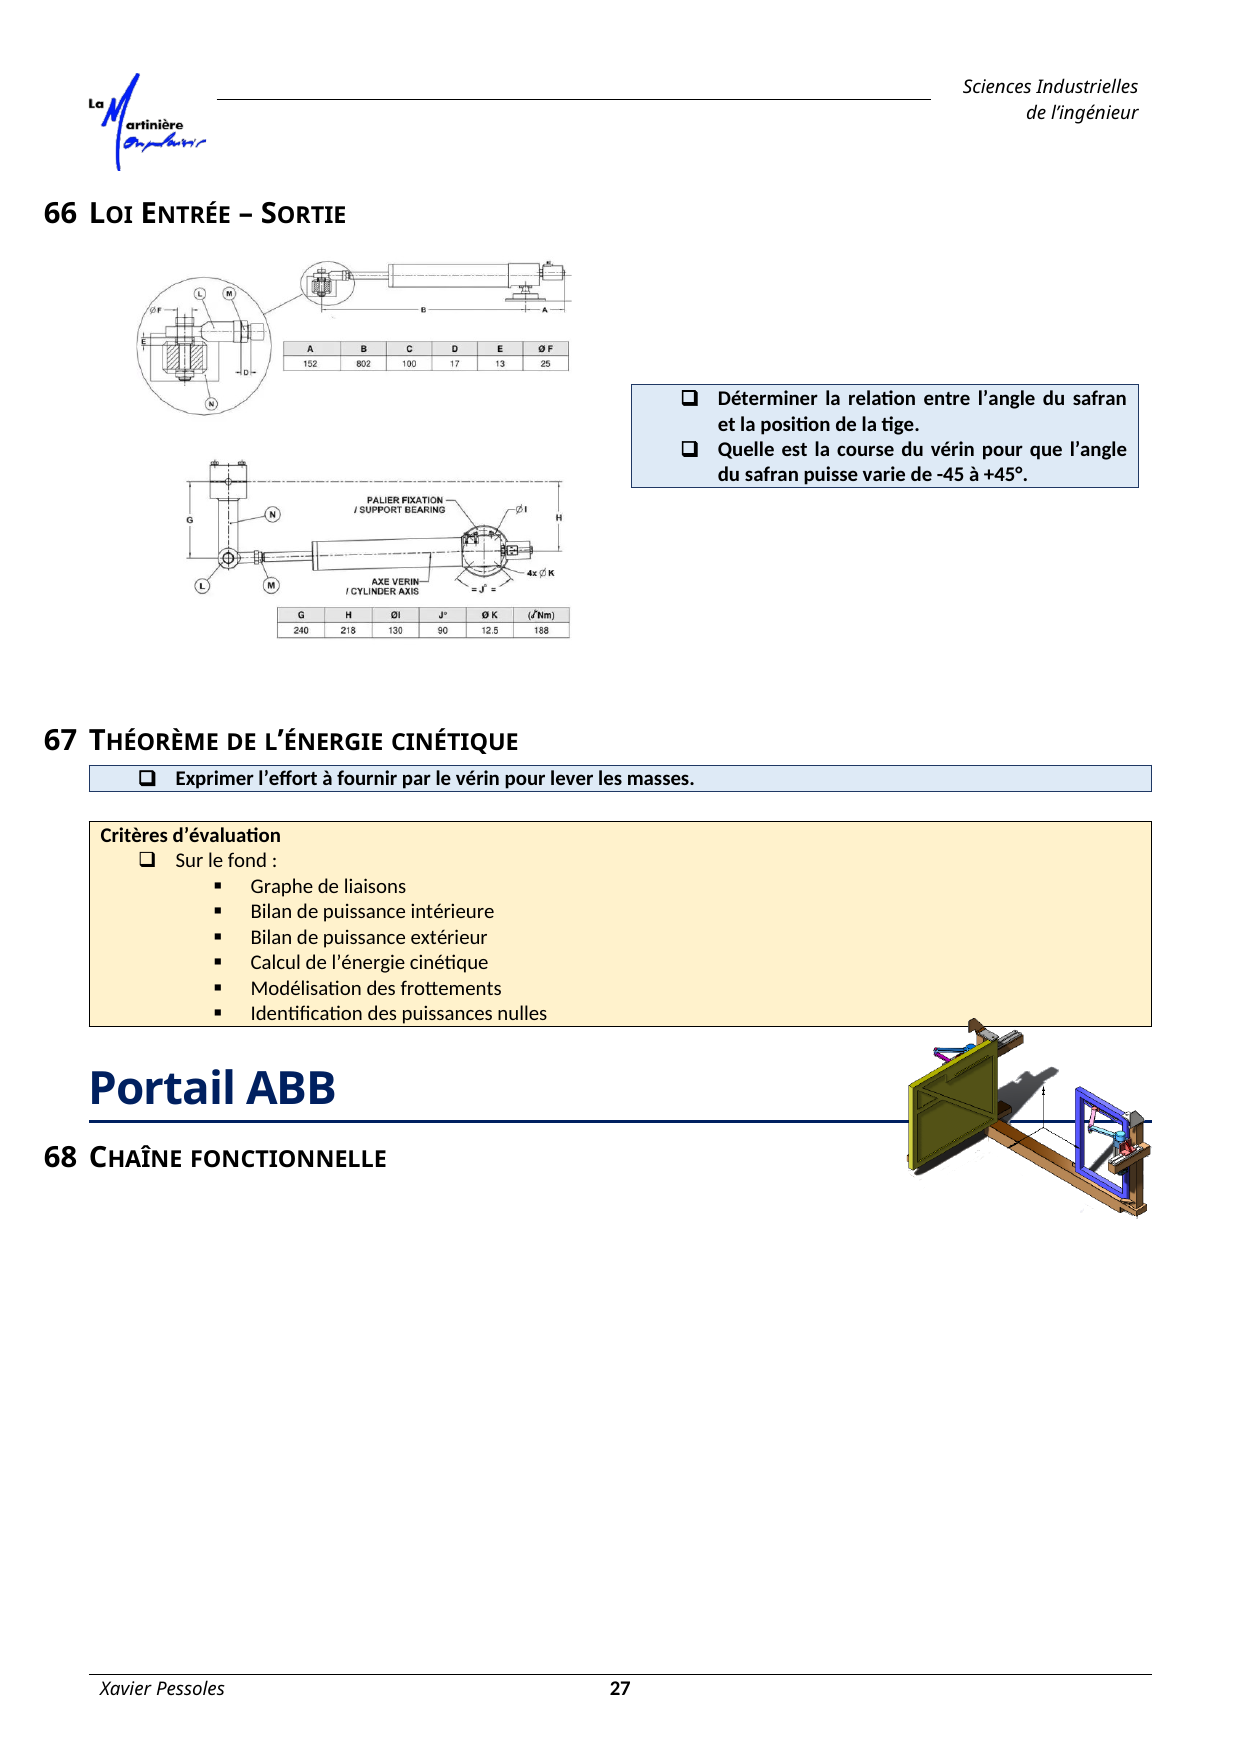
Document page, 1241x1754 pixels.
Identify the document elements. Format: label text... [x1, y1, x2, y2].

table_header Exprimer l’effort à fournir par le vérin pour lever les masses. [90, 766, 1151, 791]
picture [88, 73, 207, 171]
picture [136, 238, 572, 674]
table_header [89, 239, 619, 677]
subtitle Chaîne fonctionnelle [44, 1136, 906, 1176]
subtitle Théorème de l’énergie cinétique [44, 719, 1152, 758]
table_header [620, 239, 1151, 677]
title Portail ABB [89, 1056, 906, 1120]
table_header Critères d’évaluation Sur le fond : Graphe de liaisons Bilan de puissance intérieure Bilan de puissance extérieur Calcul de l’énergie cinétique Modélisation des frottements Identification des puissances nulles [90, 822, 1151, 1026]
subtitle Loi Entrée – Sortie [44, 193, 1152, 232]
picture [906, 1018, 1152, 1219]
